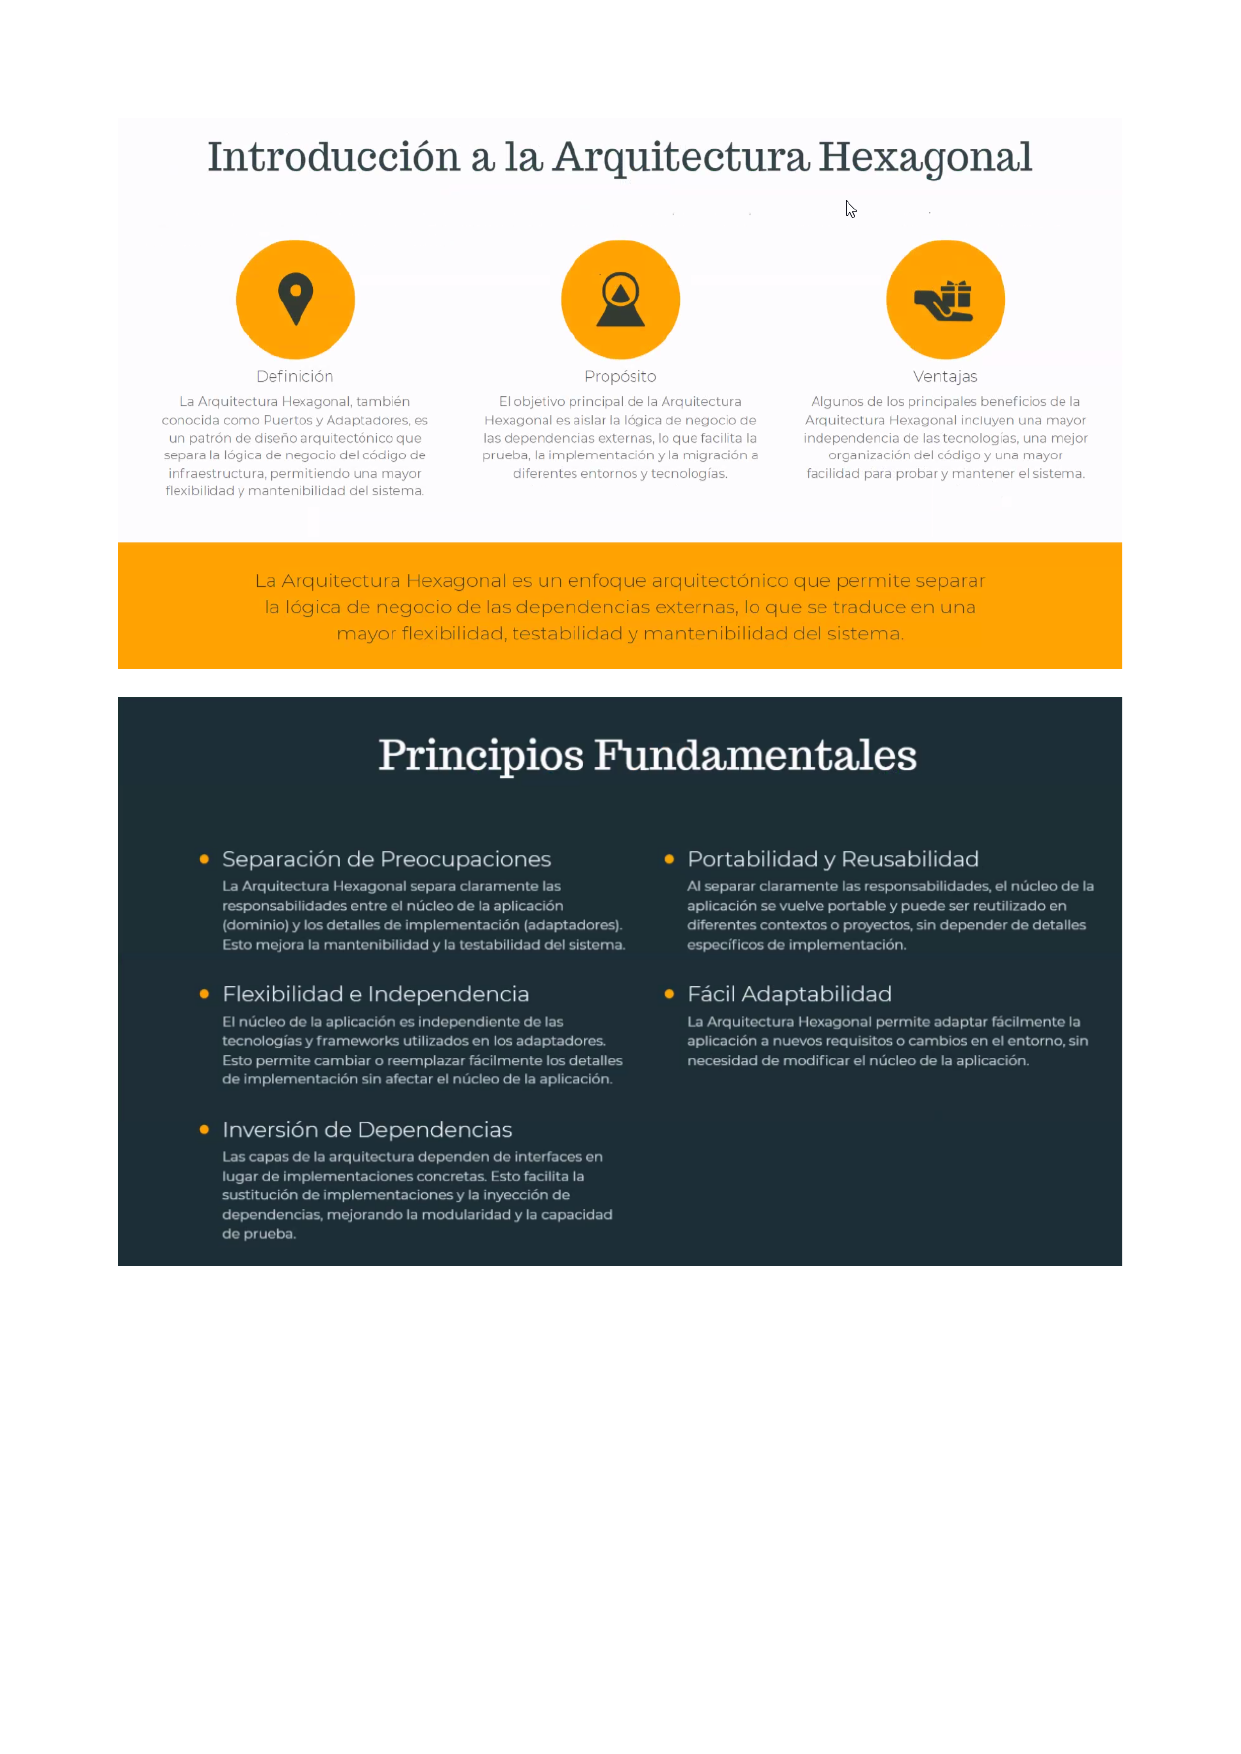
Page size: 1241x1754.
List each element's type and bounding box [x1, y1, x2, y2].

picture [118, 697, 1123, 1266]
picture [118, 118, 1123, 669]
